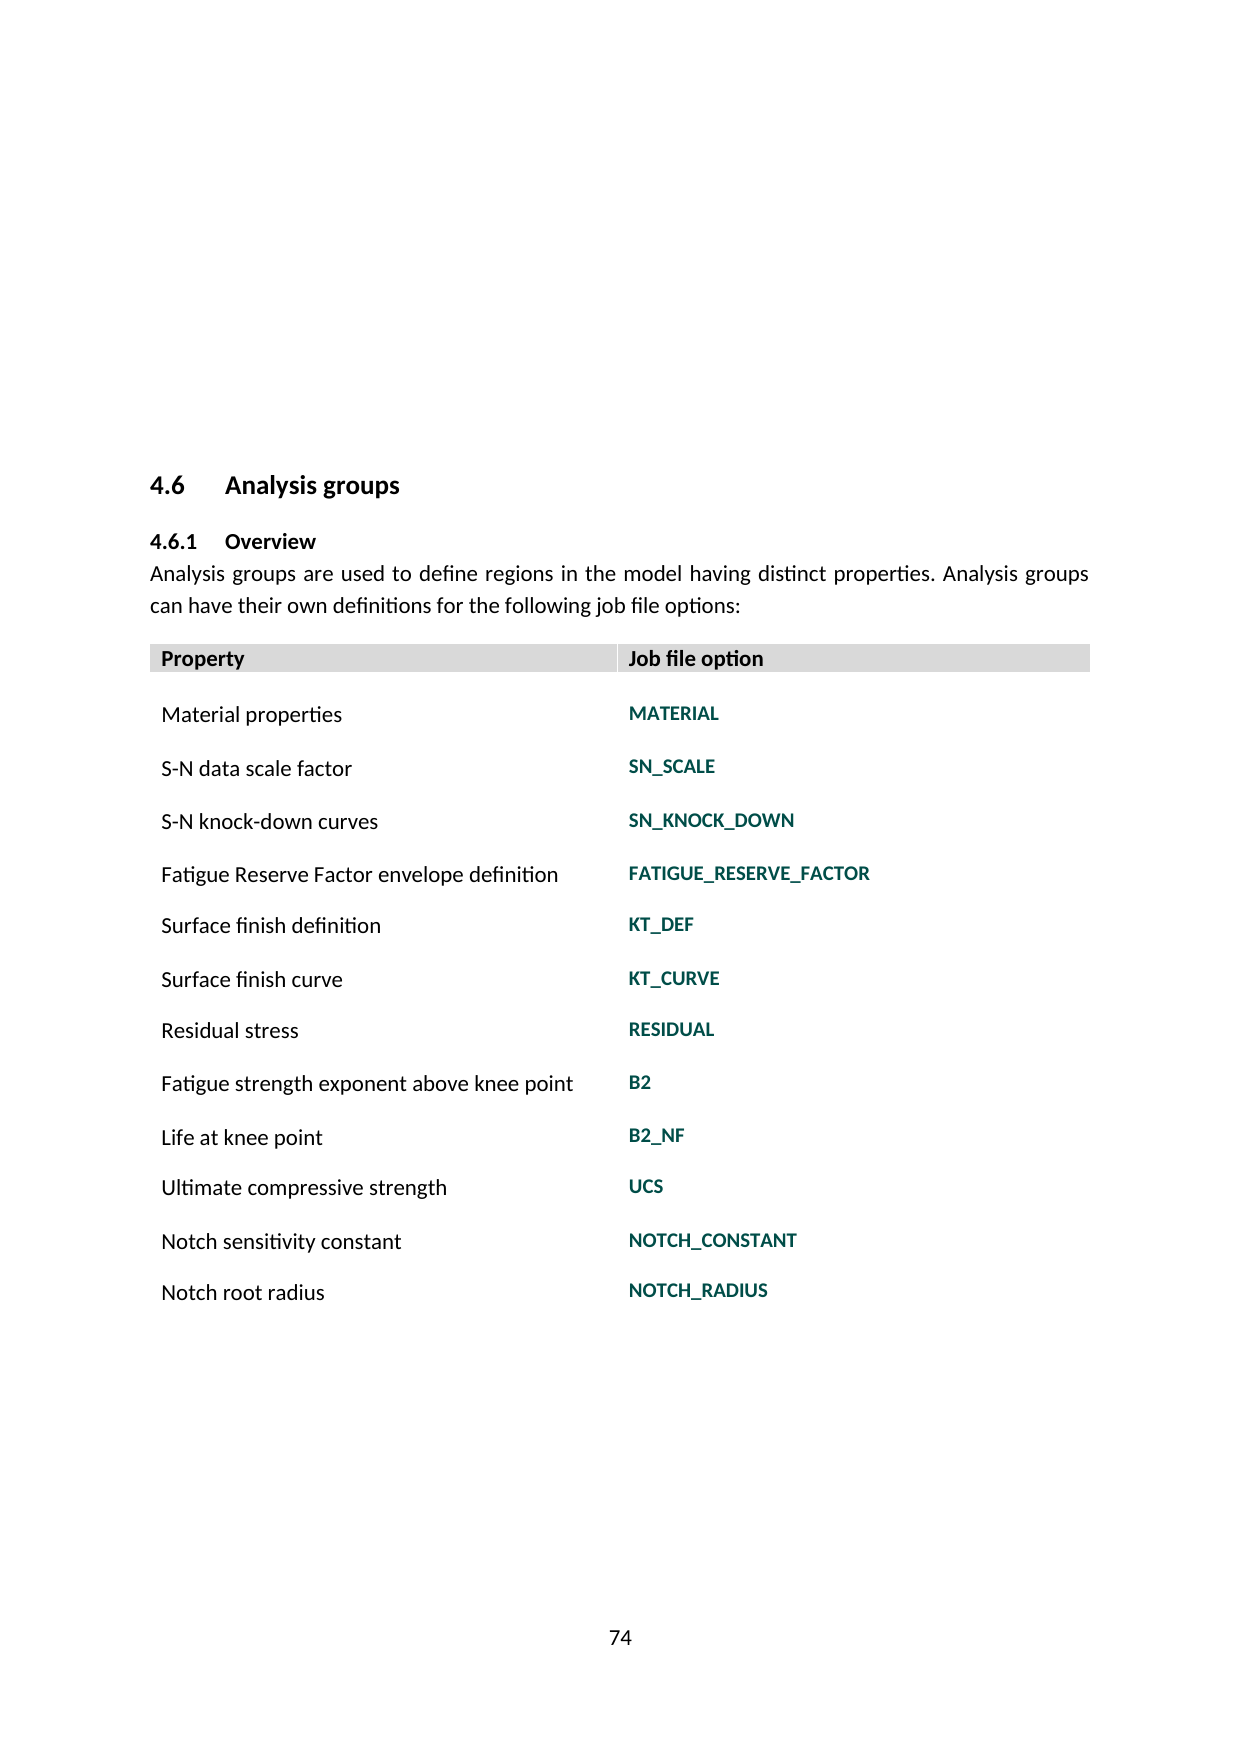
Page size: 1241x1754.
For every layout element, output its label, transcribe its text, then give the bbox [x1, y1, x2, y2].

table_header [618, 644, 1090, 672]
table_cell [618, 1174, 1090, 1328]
subtitle 4.6.1 Overview [150, 527, 1090, 555]
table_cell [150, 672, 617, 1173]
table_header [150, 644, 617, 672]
subtitle 4.6 Analysis groups [150, 468, 1090, 501]
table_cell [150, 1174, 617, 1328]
text Analysis groups are used to define regions in the model having distinct properties. Analysis groups can have their own definitions for the following job file options: [150, 559, 1090, 619]
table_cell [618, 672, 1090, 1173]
